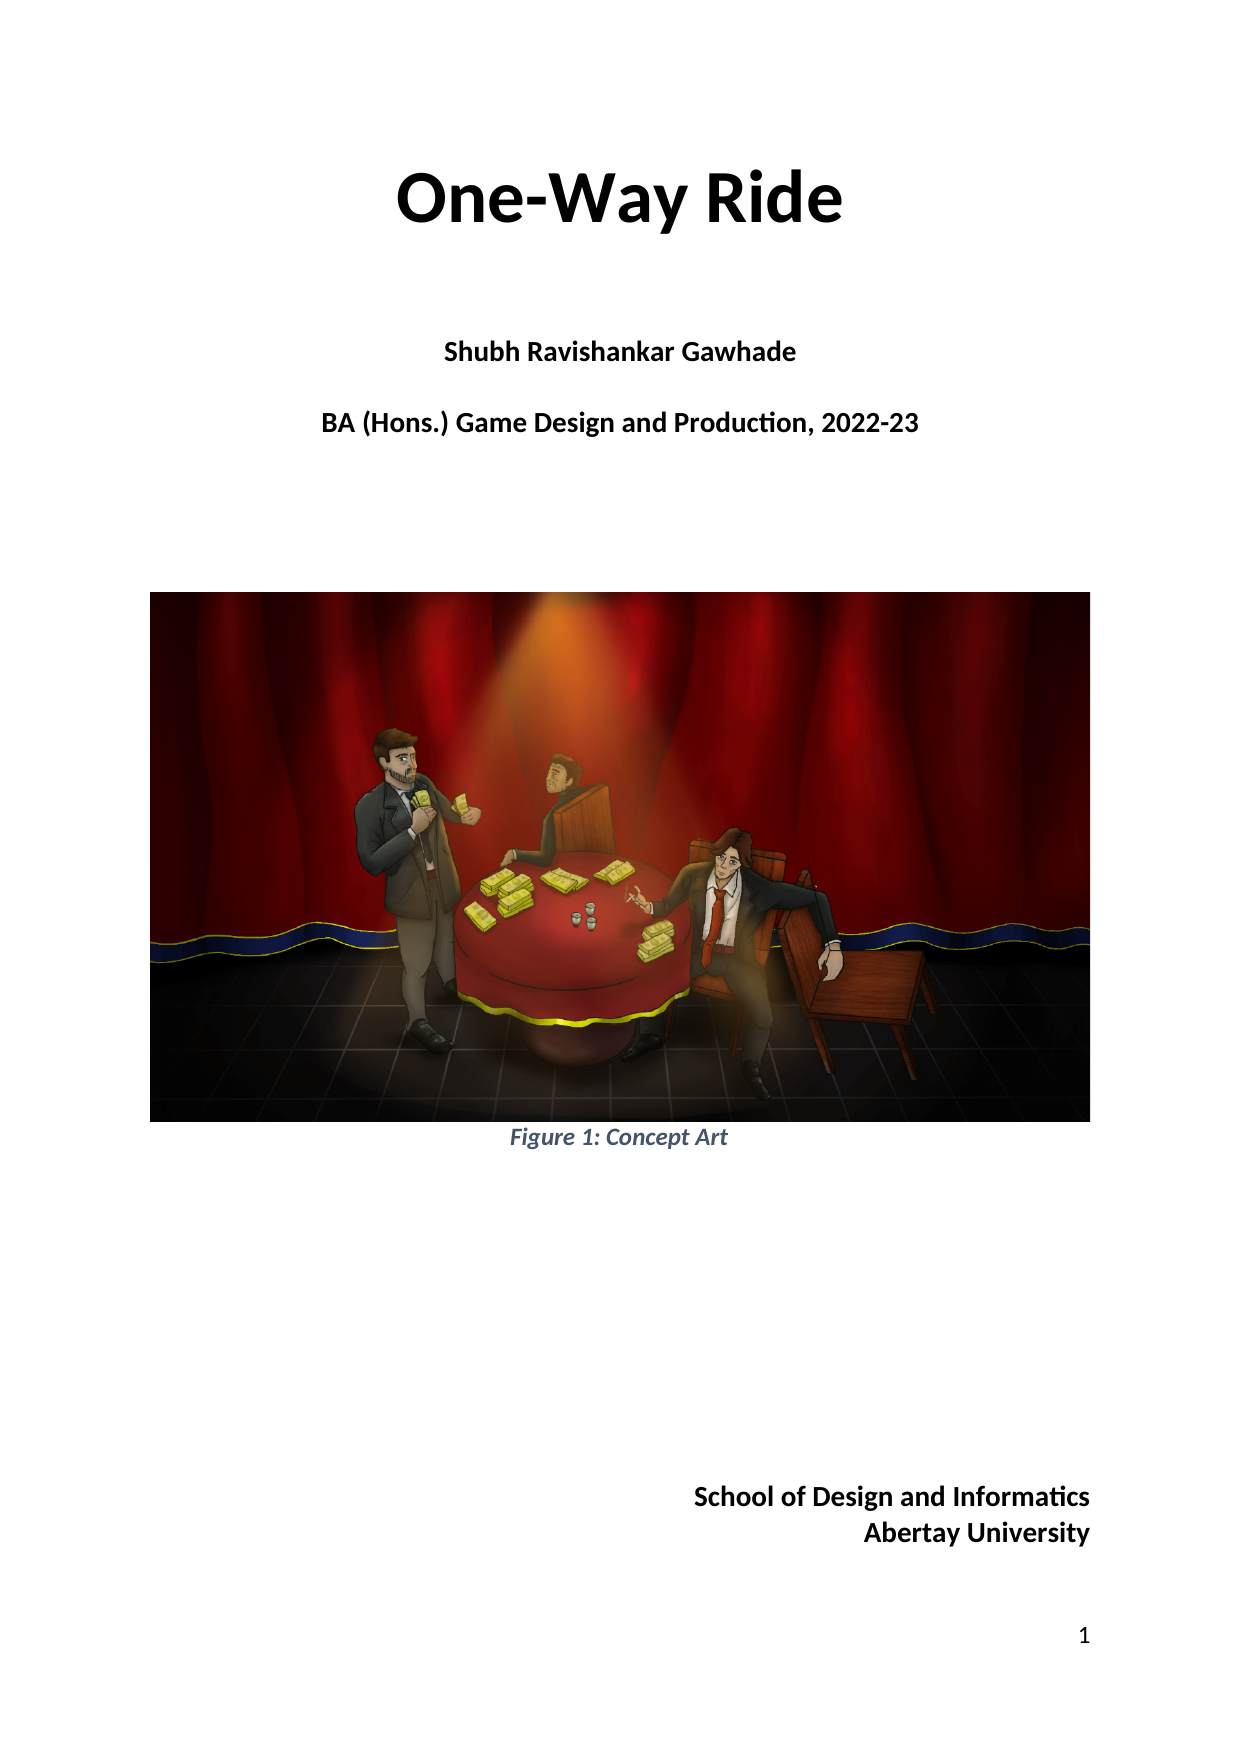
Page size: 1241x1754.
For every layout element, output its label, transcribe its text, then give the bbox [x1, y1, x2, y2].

text Abertay University [150, 1514, 1090, 1549]
text Figure 1: Concept Art [150, 1122, 1090, 1152]
text One-Way Ride [150, 150, 1090, 242]
text Shubh Ravishankar Gawhade [150, 333, 1090, 369]
text BA (Hons.) Game Design and Production, 2022-23 [150, 404, 1090, 440]
text School of Design and Informatics [150, 1478, 1090, 1514]
picture [150, 592, 1091, 1122]
